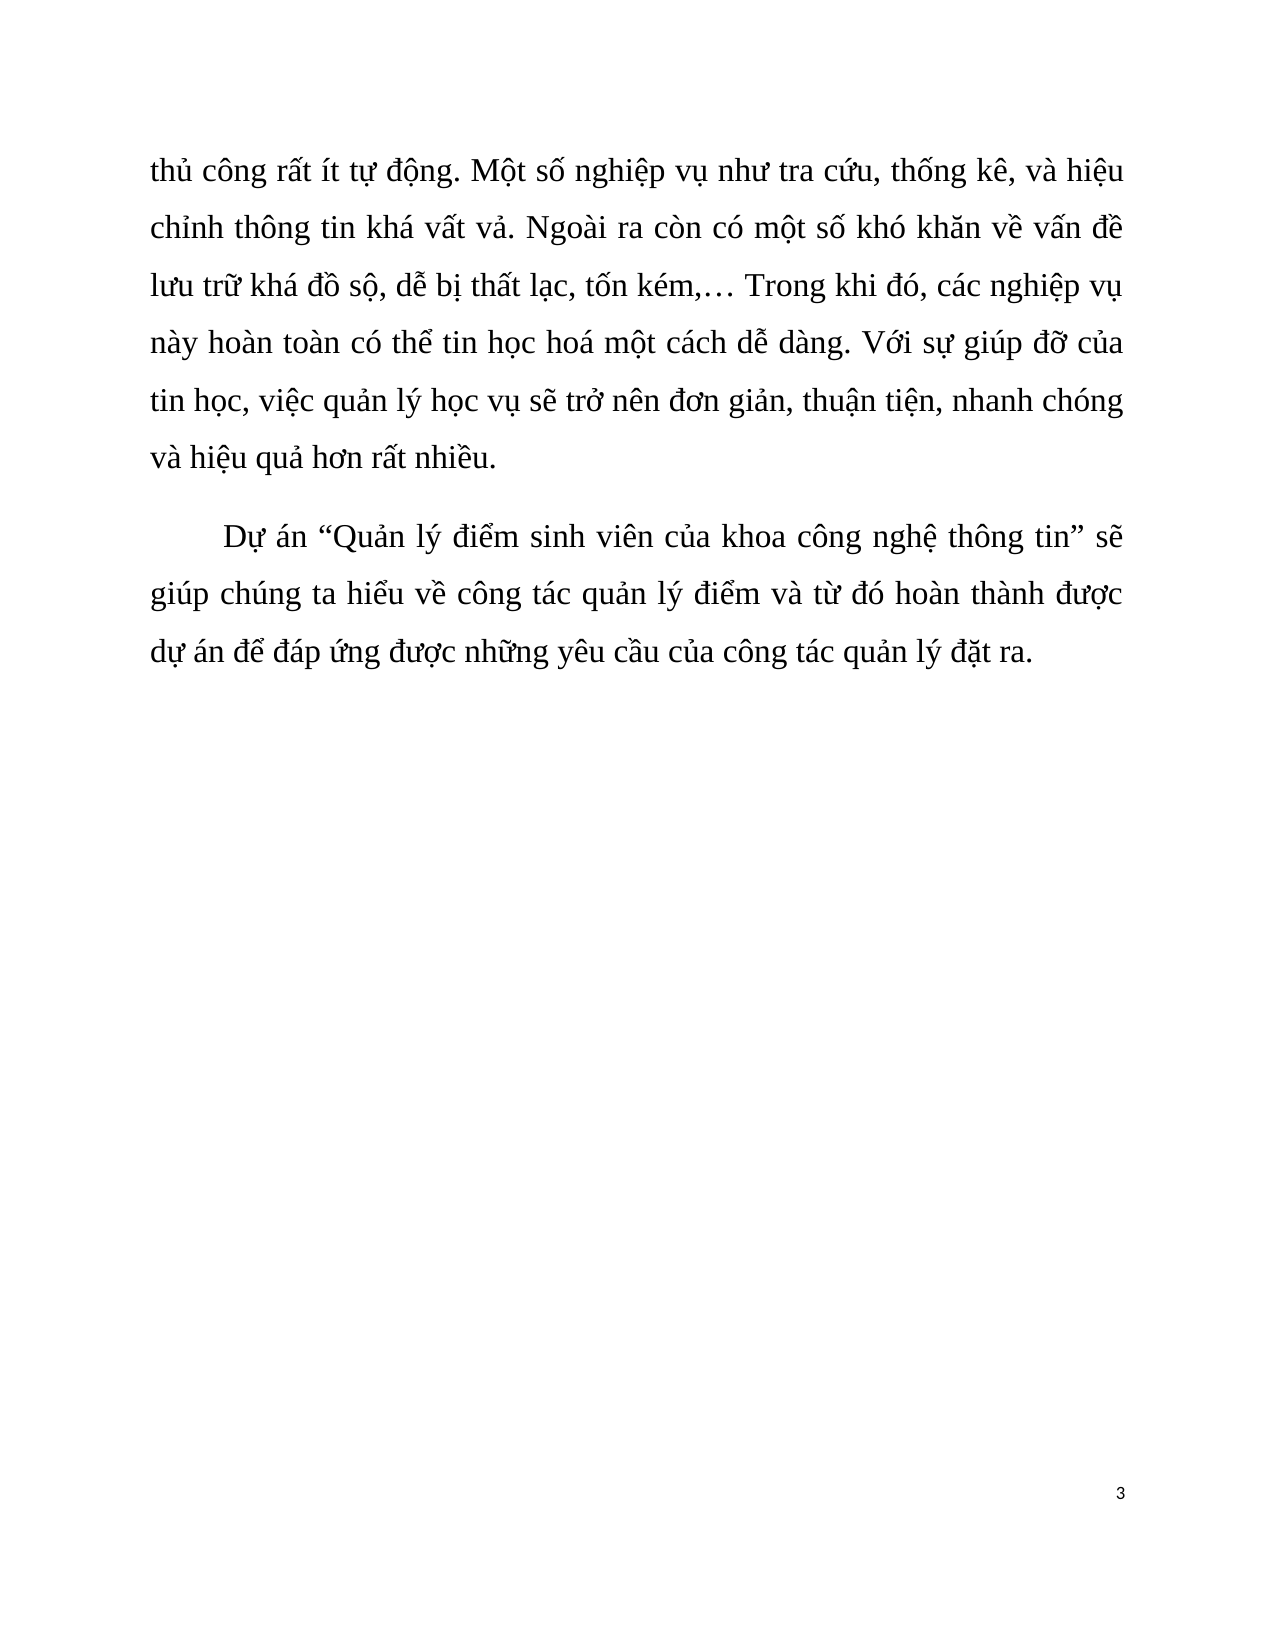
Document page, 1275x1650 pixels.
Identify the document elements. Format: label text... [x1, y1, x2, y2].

text Dự án “Quản lý điểm sinh viên của khoa công nghệ thông tin” sẽ giúp chúng ta hiểu về công tác quản lý điểm và từ đó hoàn thành được dự án để đáp ứng được những yêu cầu của công tác quản lý đặt ra. [150, 516, 1125, 669]
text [150, 150, 1125, 476]
